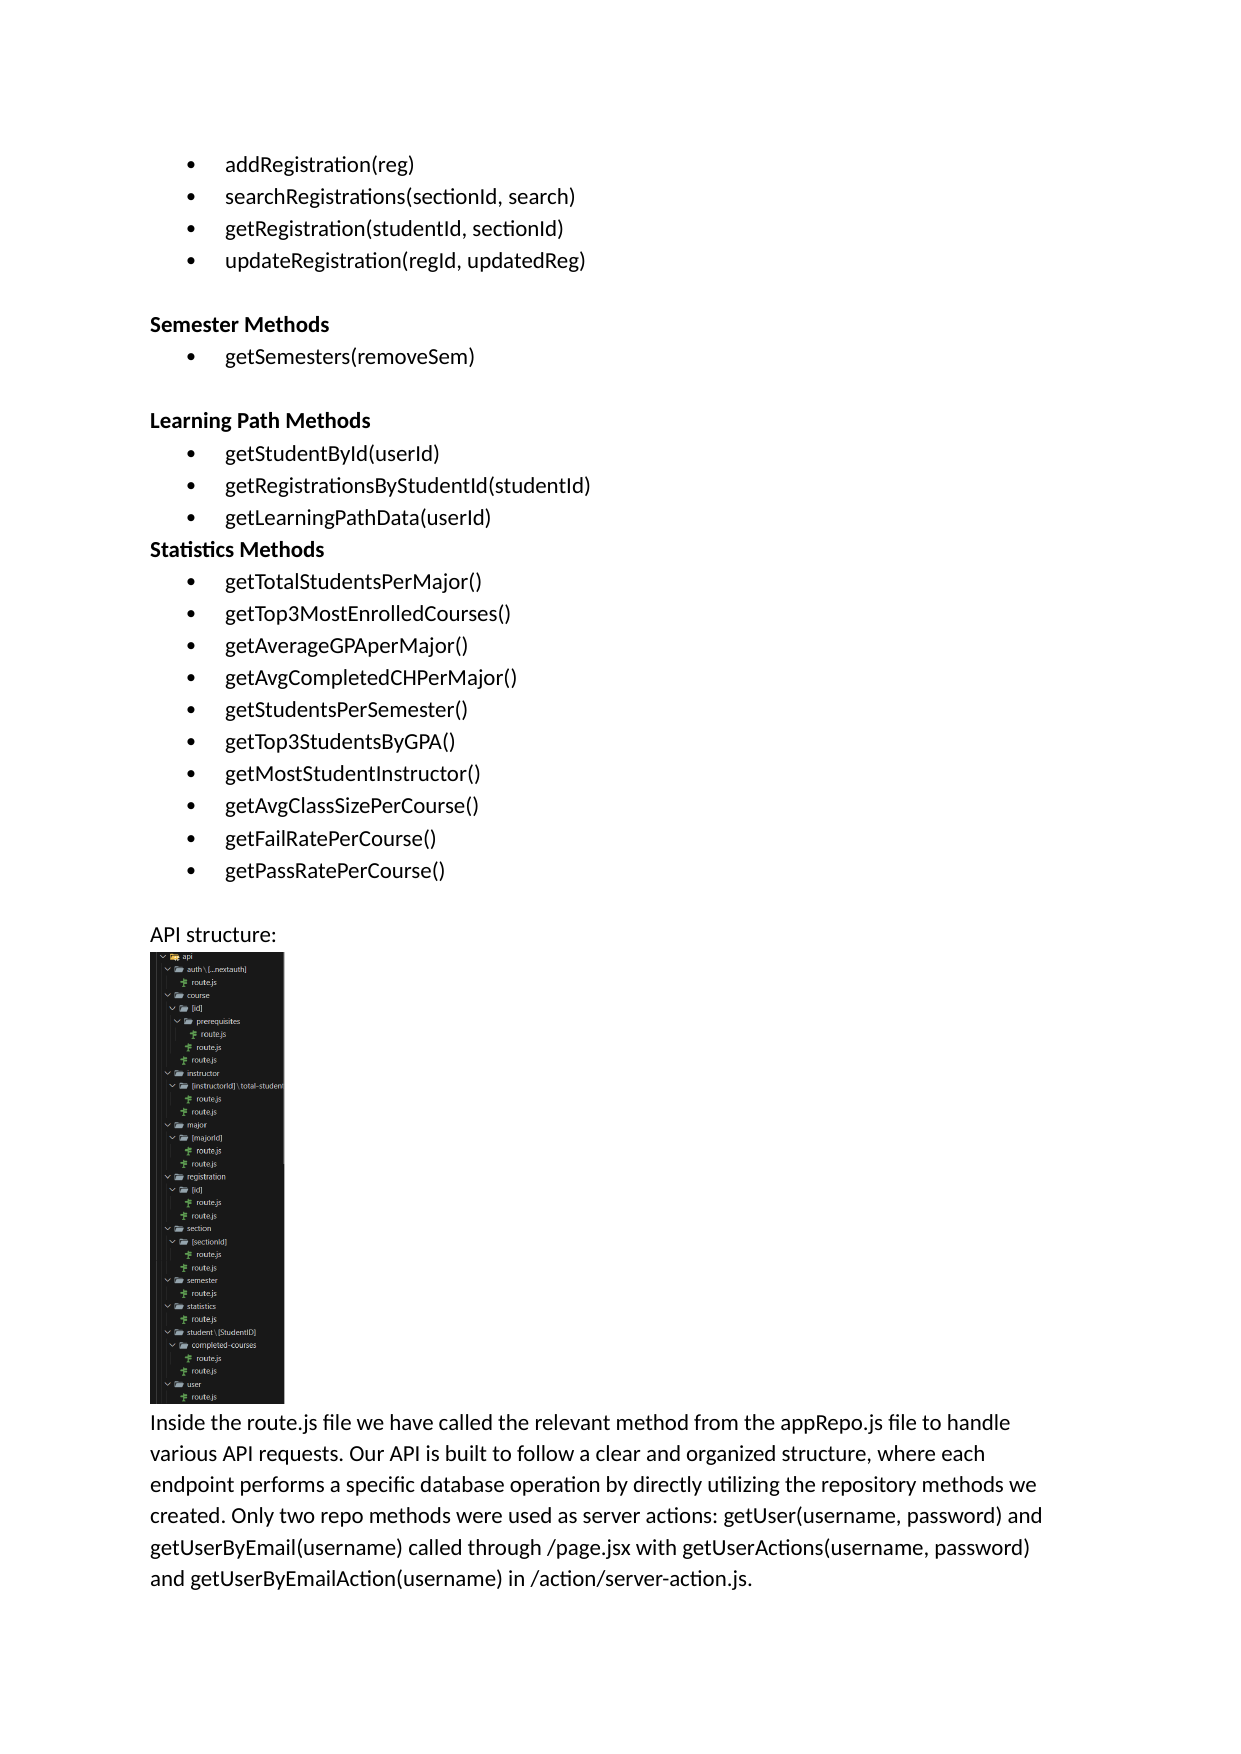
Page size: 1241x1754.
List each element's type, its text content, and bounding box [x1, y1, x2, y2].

list getStudentsPerSemester() [187, 695, 1063, 723]
text API structure: [150, 920, 1063, 948]
list getRegistration(studentId, sectionId) [187, 214, 1063, 242]
list getLearningPathData(userId) [187, 503, 1063, 531]
list updateRegistration(regId, updatedReg) [187, 246, 1063, 274]
list getPassRatePerCourse() [187, 856, 1063, 884]
text Learning Path Methods [150, 407, 1063, 435]
text getUserByEmail(username) called through /page.jsx with getUserActions(username, password) and getUserByEmailAction(username) in /action/server-action.js. [150, 1533, 1063, 1592]
list getStudentById(userId) [187, 439, 1063, 467]
list addRegistration(reg) [187, 150, 1063, 178]
list getTop3StudentsByGPA() [187, 727, 1063, 756]
list getAvgClassSizePerCourse() [187, 792, 1063, 820]
text Semester Methods [150, 310, 1063, 338]
text Inside the route.js file we have called the relevant method from the appRepo.js file to handle various API requests. Our API is built to follow a clear and organized structure, where each endpoint performs a specific database operation by directly utilizing the repository methods we created. Only two repo methods were used as server actions: getUser(username, password) and [150, 1408, 1063, 1529]
list getTop3MostEnrolledCourses() [187, 599, 1063, 627]
picture [150, 952, 285, 1404]
text Statistics Methods [150, 535, 1063, 563]
list getRegistrationsByStudentId(studentId) [187, 471, 1063, 499]
list getAvgCompletedCHPerMajor() [187, 663, 1063, 691]
list getAverageGPAperMajor() [187, 631, 1063, 659]
list getMostStudentInstructor() [187, 759, 1063, 788]
list getTotalStudentsPerMajor() [187, 567, 1063, 595]
list getSemesters(removeSem) [187, 342, 1063, 371]
list searchRegistrations(sectionId, search) [187, 182, 1063, 210]
list getFailRatePerCourse() [187, 824, 1063, 852]
